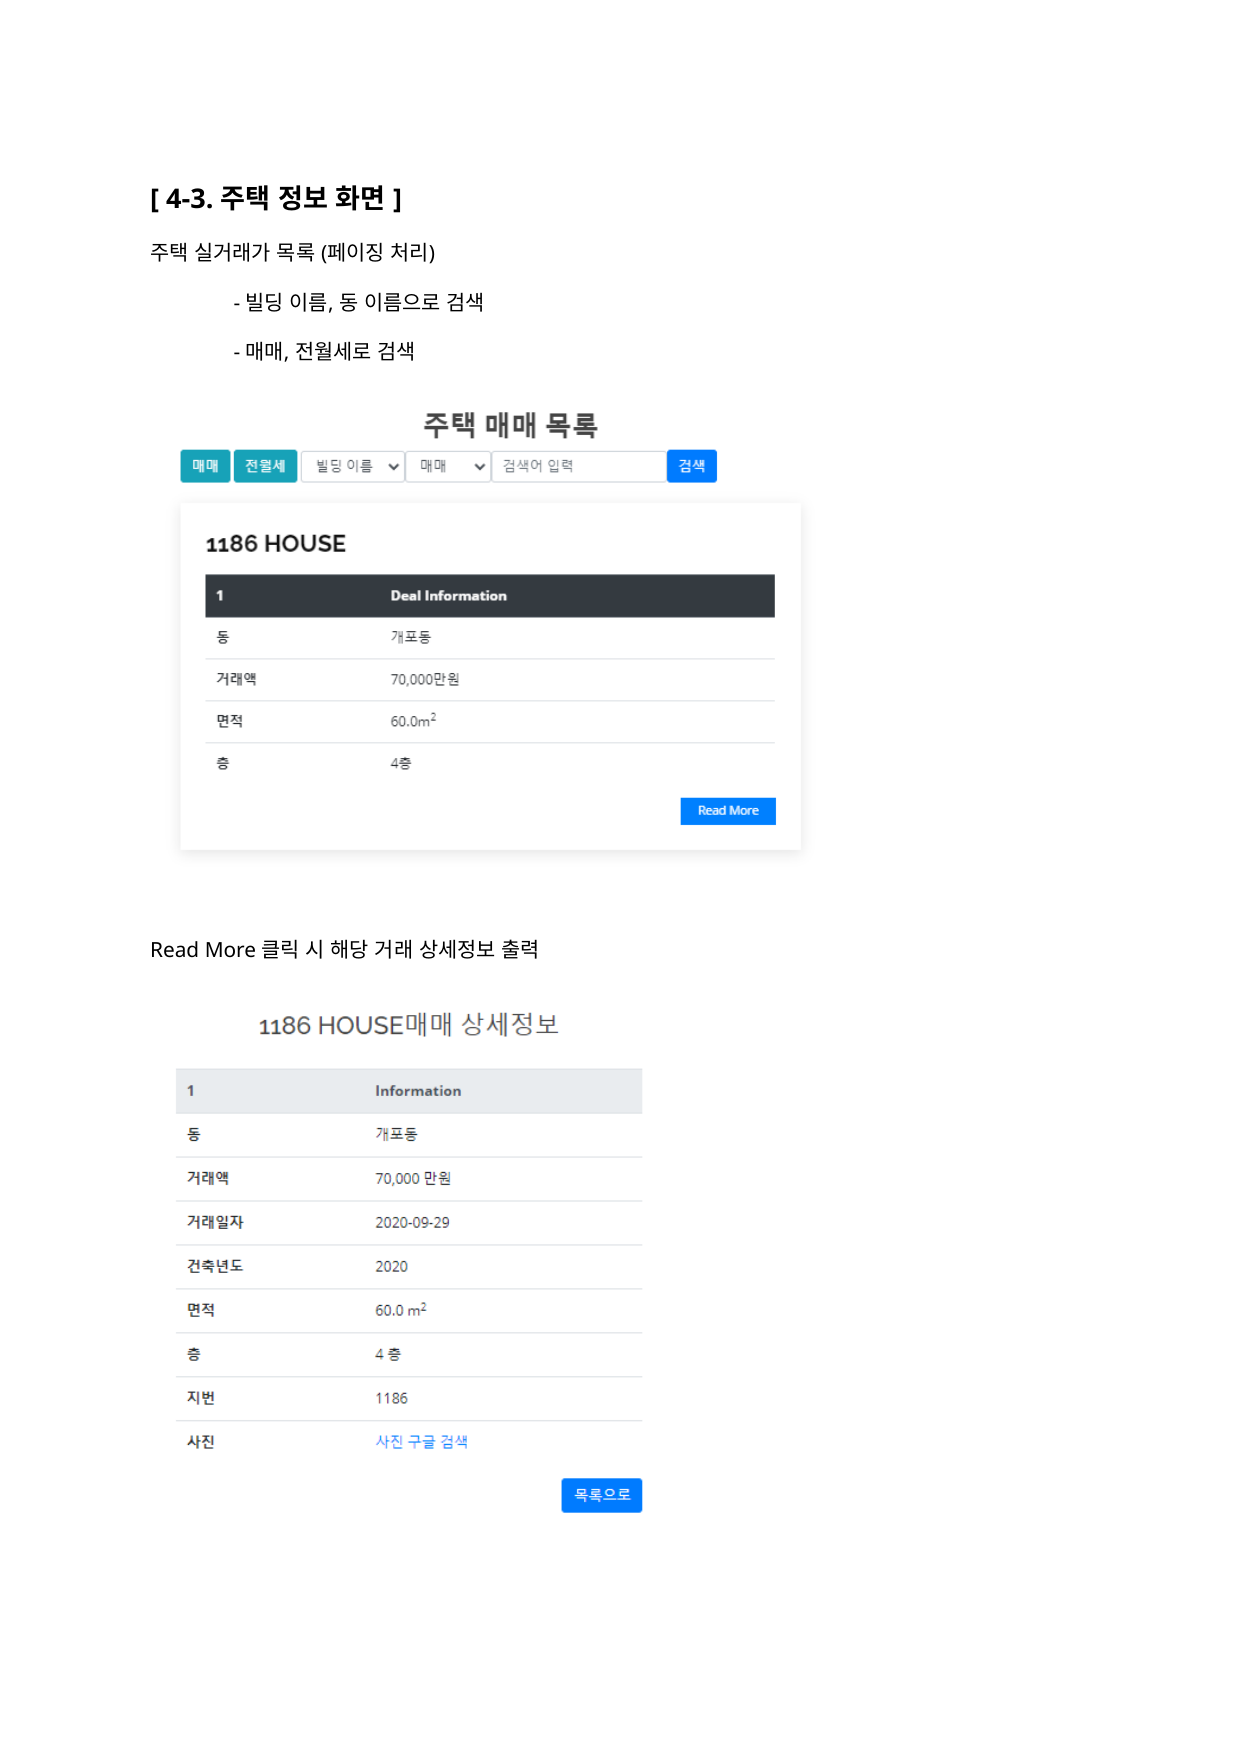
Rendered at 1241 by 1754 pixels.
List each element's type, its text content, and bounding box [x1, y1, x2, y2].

text [ 4-3. 주택 정보 화면 ] [150, 177, 1090, 217]
text - 빌딩 이름, 동 이름으로 검색 [150, 286, 1090, 316]
text 주택 실거래가 목록 (페이징 처리) [150, 236, 1090, 267]
text Read More 클릭 시 해당 거래 상세정보 출력 [150, 933, 1090, 963]
picture [150, 982, 672, 1533]
picture [150, 384, 818, 867]
text - 매매, 전월세로 검색 [150, 335, 1090, 365]
